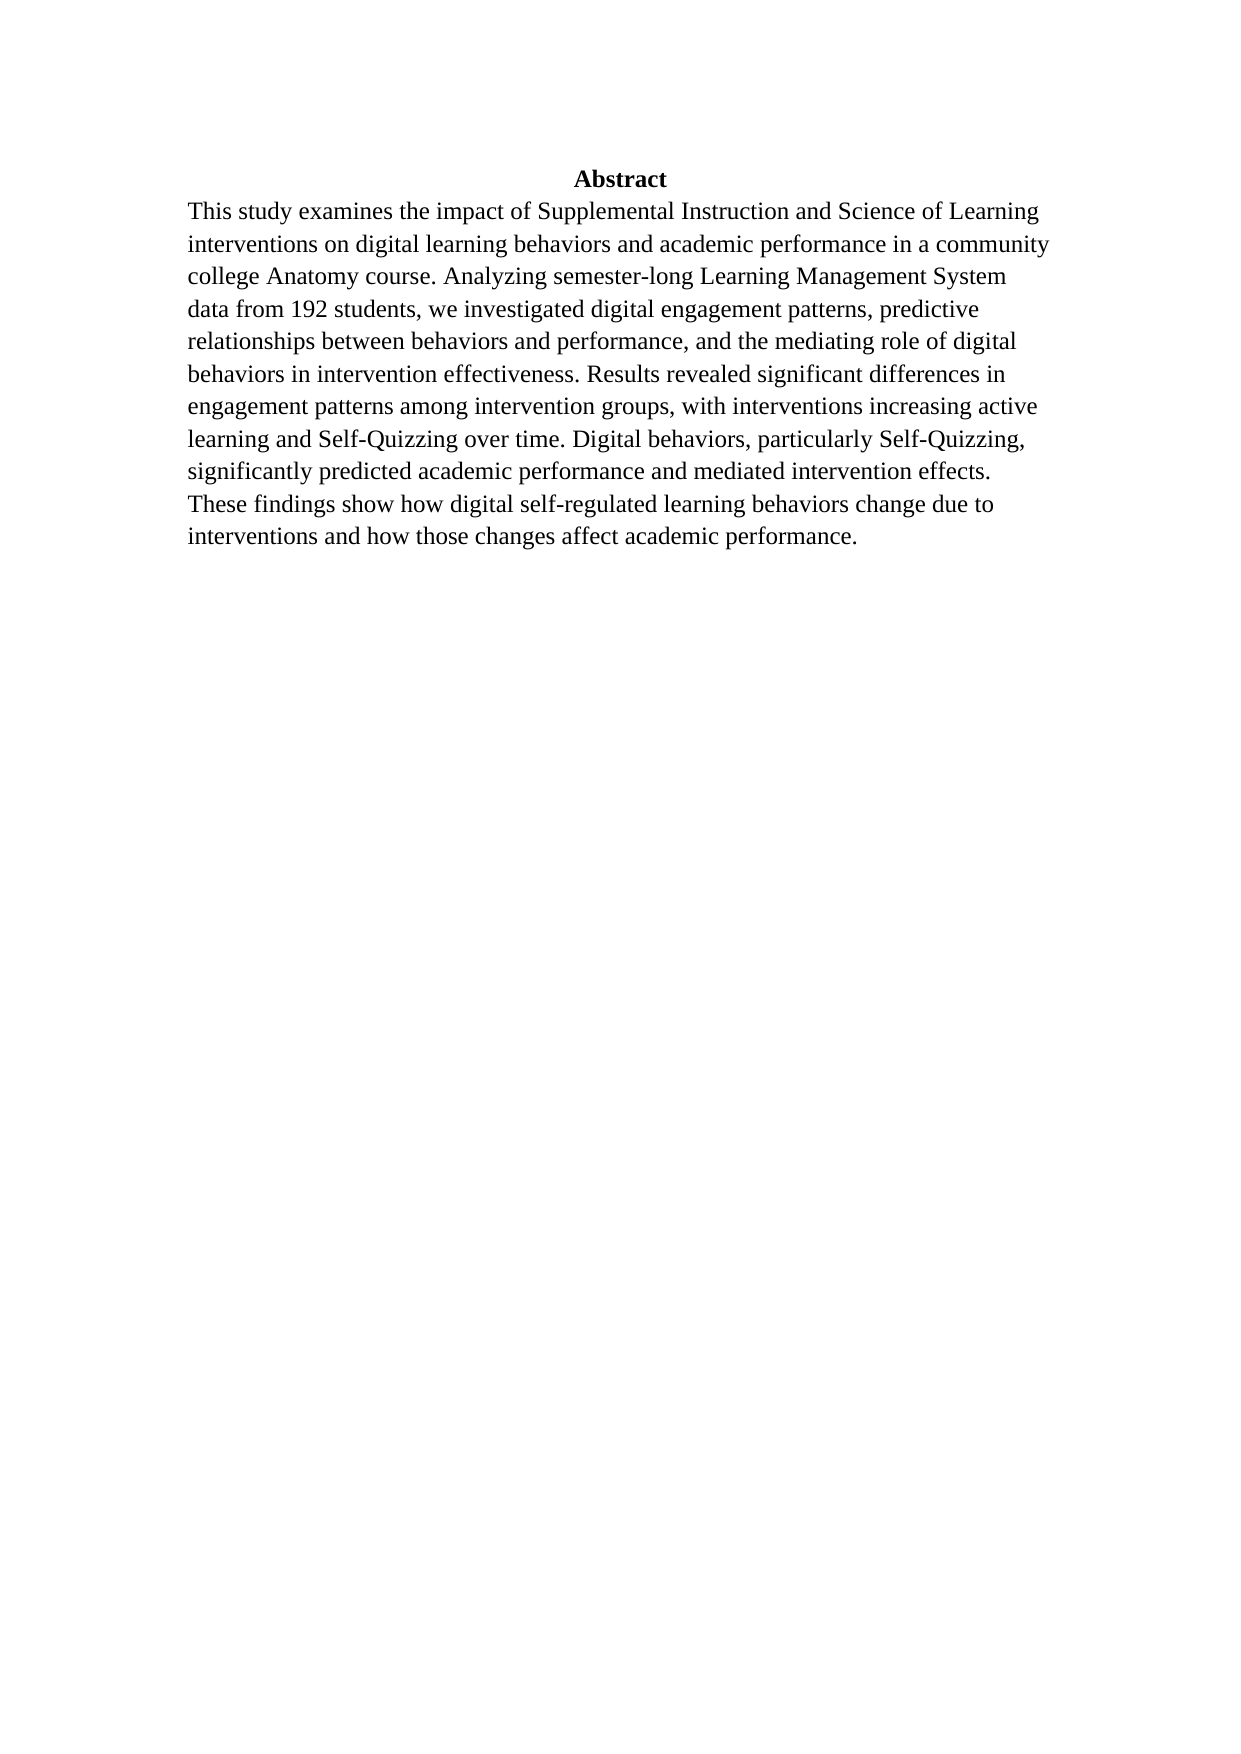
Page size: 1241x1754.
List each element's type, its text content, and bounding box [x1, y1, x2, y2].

text Abstract [187, 162, 1053, 194]
text This study examines the impact of Supplemental Instruction and Science of Learning interventions on digital learning behaviors and academic performance in a community college Anatomy course. Analyzing semester-long Learning Management System data from 192 students, we investigated digital engagement patterns, predictive relationships between behaviors and performance, and the mediating role of digital behaviors in intervention effectiveness. Results revealed significant differences in engagement patterns among intervention groups, with interventions increasing active learning and Self-Quizzing over time. Digital behaviors, particularly Self-Quizzing, significantly predicted academic performance and mediated intervention effects. These findings show how digital self-regulated learning behaviors change due to interventions and how those changes affect academic performance. [187, 194, 1053, 552]
